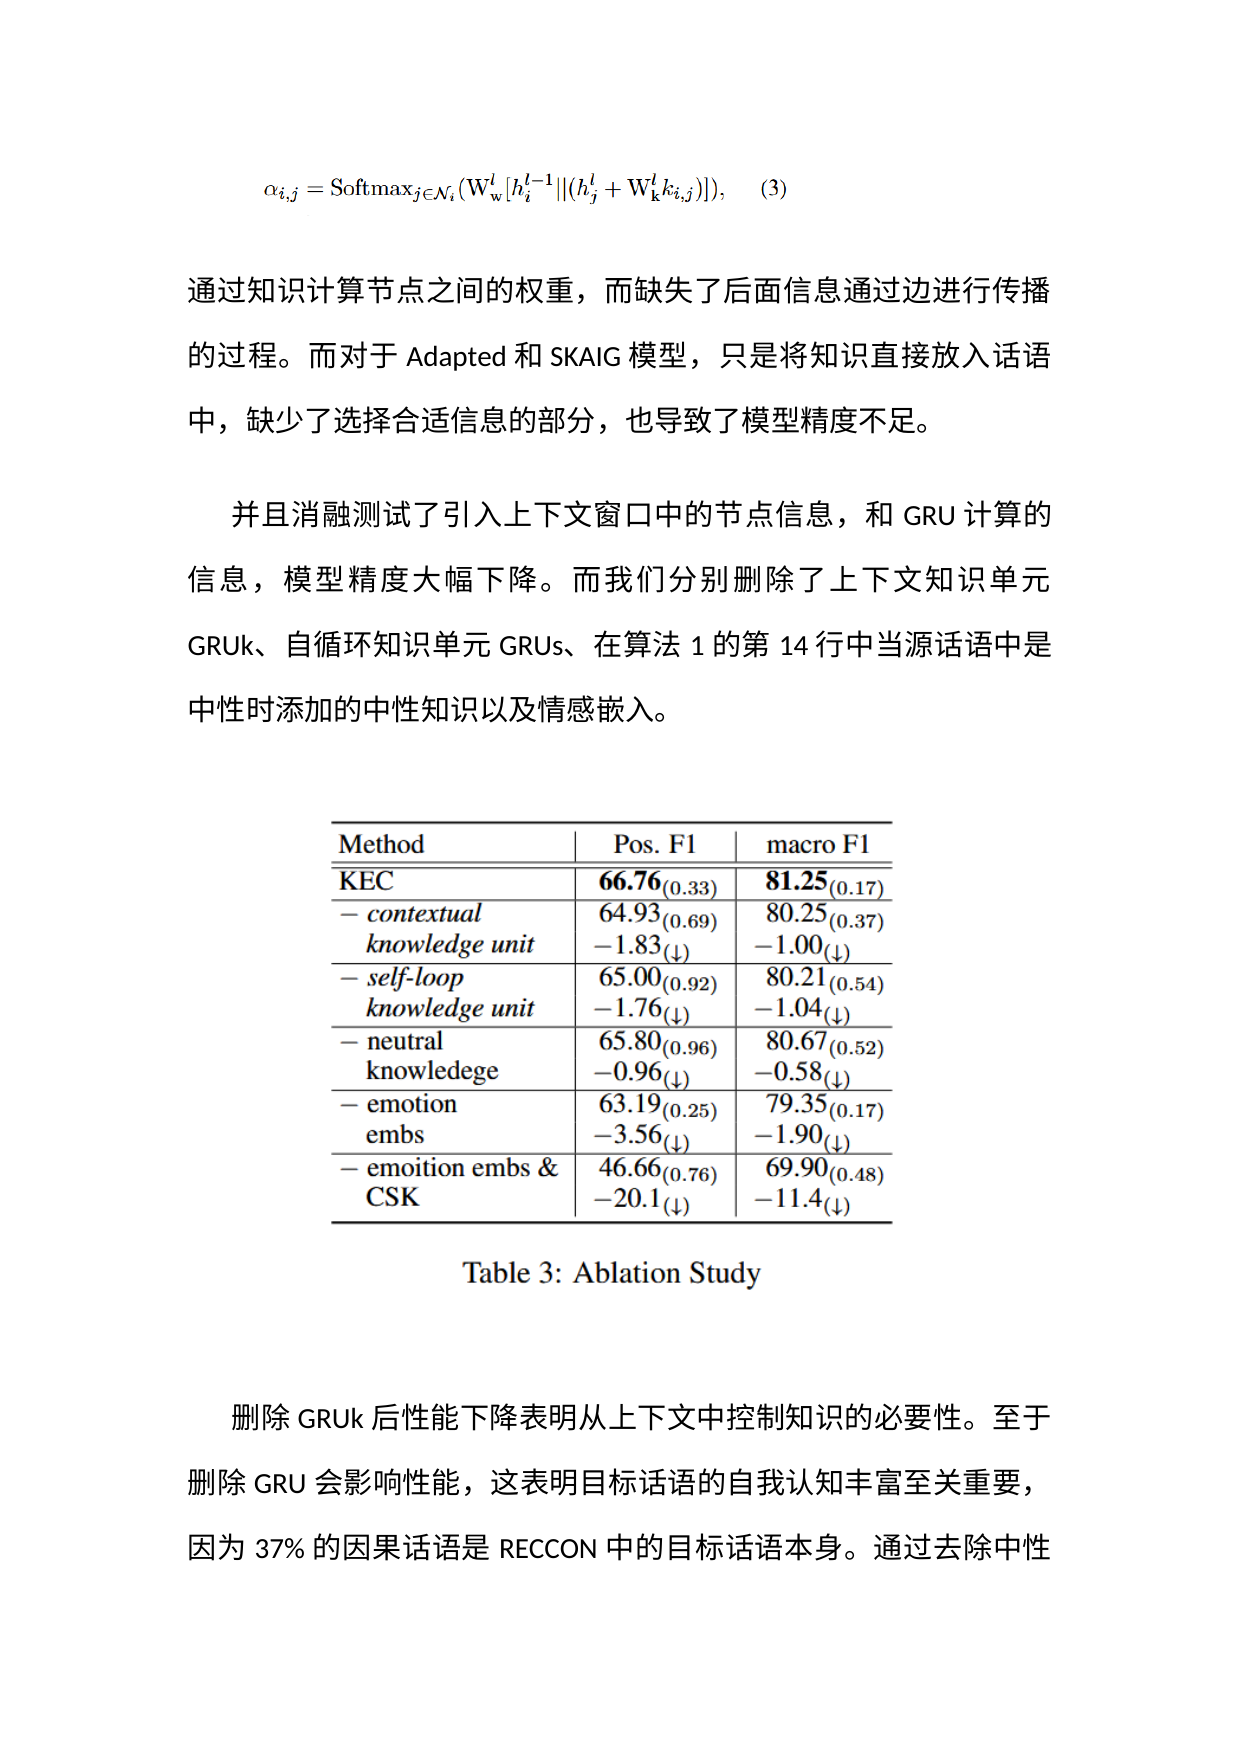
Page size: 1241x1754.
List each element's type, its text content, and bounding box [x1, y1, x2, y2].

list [187, 1384, 1053, 1579]
list 并且消融测试了引入上下文窗口中的节点信息，和GRU计算的信息，模型精度大幅下降。而我们分别删除了上下文知识单元 GRUk、自循环知识单元 GRUs、在算法 1 的第 14 行中当源话语中是中性时添加的中性知识以及情感嵌入。 [187, 480, 1053, 740]
list 通过知识计算节点之间的权重，而缺失了后面信息通过边进行传播的过程。而对于Adapted和SKAIG模型，只是将知识直接放入话语中，缺少了选择合适信息的部分，也导致了模型精度不足。 [187, 256, 1053, 451]
picture [231, 162, 788, 216]
picture [187, 769, 1036, 1323]
